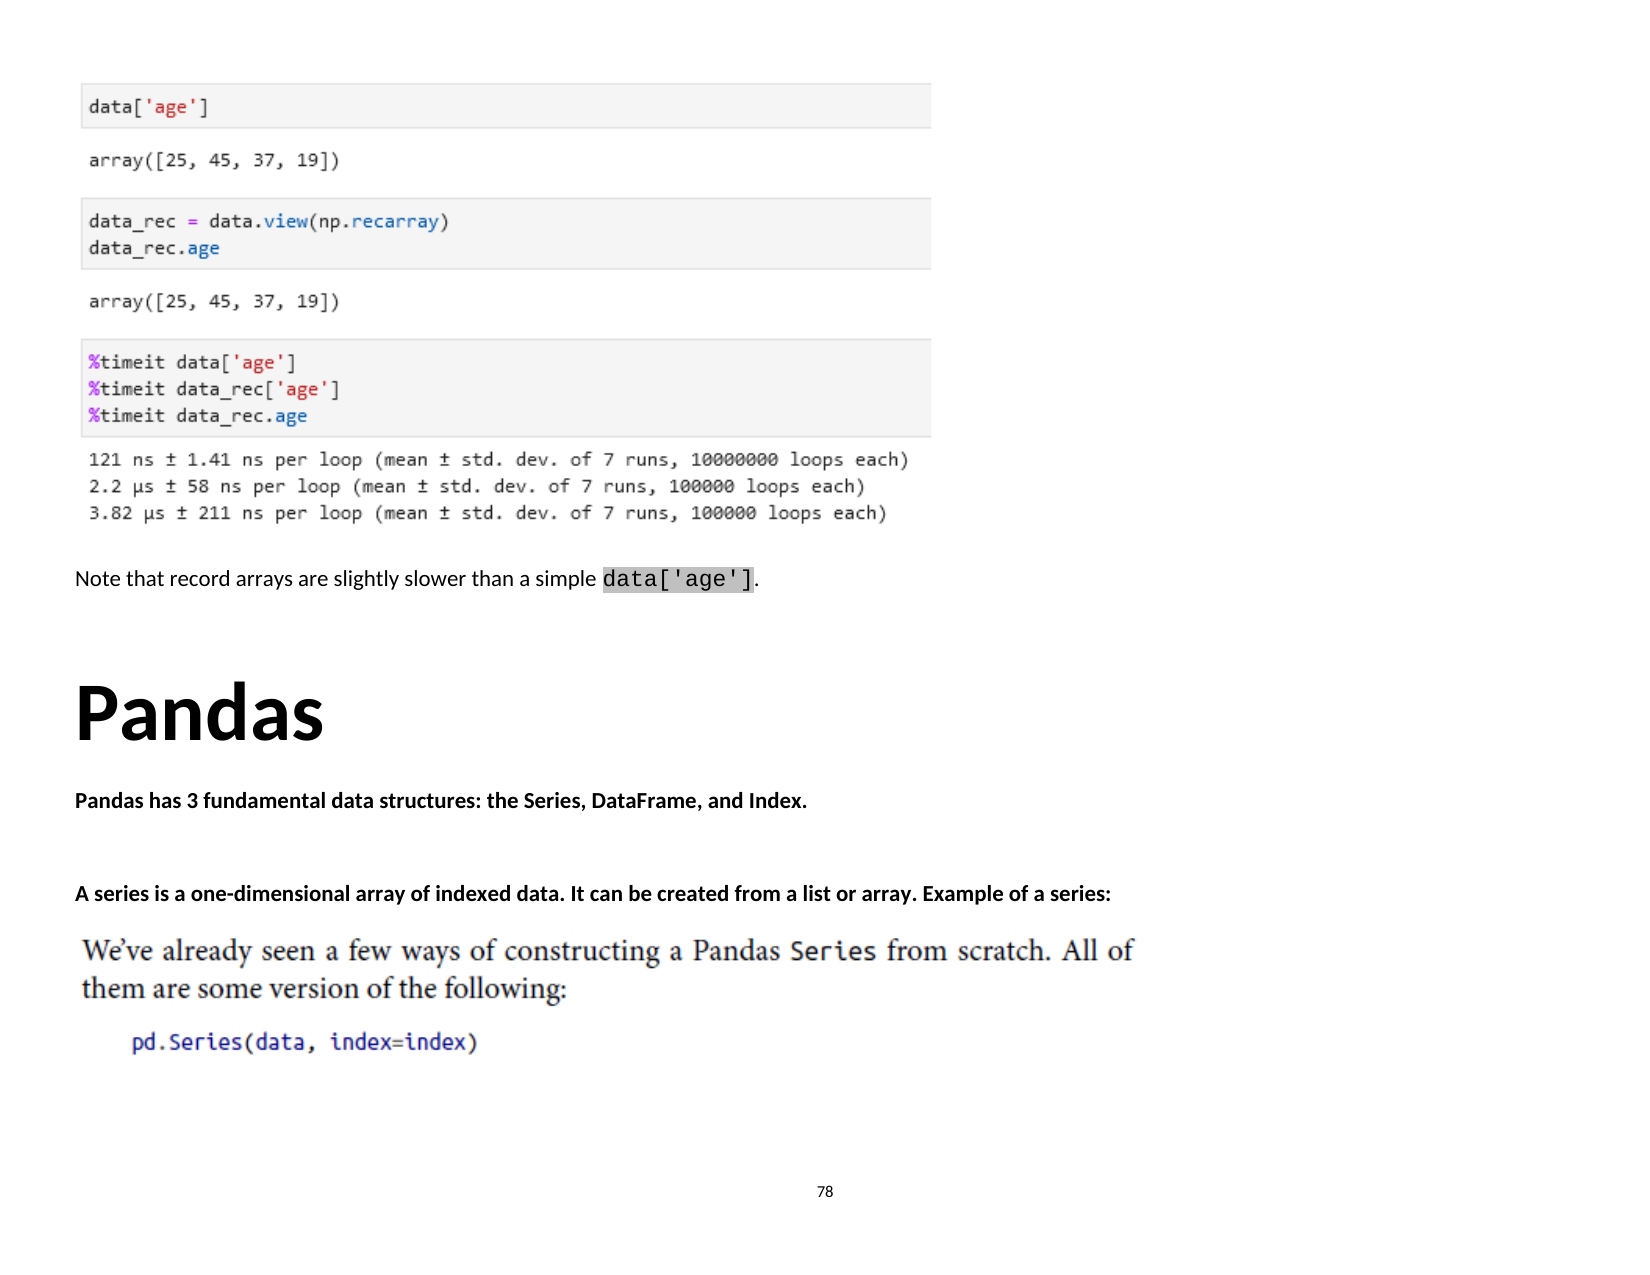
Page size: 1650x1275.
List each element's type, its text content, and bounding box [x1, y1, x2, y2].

text Pandas [75, 659, 1575, 761]
text Pandas has 3 fundamental data structures: the Series, DataFrame, and Index. [75, 786, 1575, 814]
picture [75, 75, 932, 546]
picture [75, 926, 1149, 1069]
text A series is a one-dimensional array of indexed data. It can be created from a list or array. Example of a series: [75, 879, 1575, 908]
text Note that record arrays are slightly slower than a simple data['age']. [75, 564, 1575, 593]
